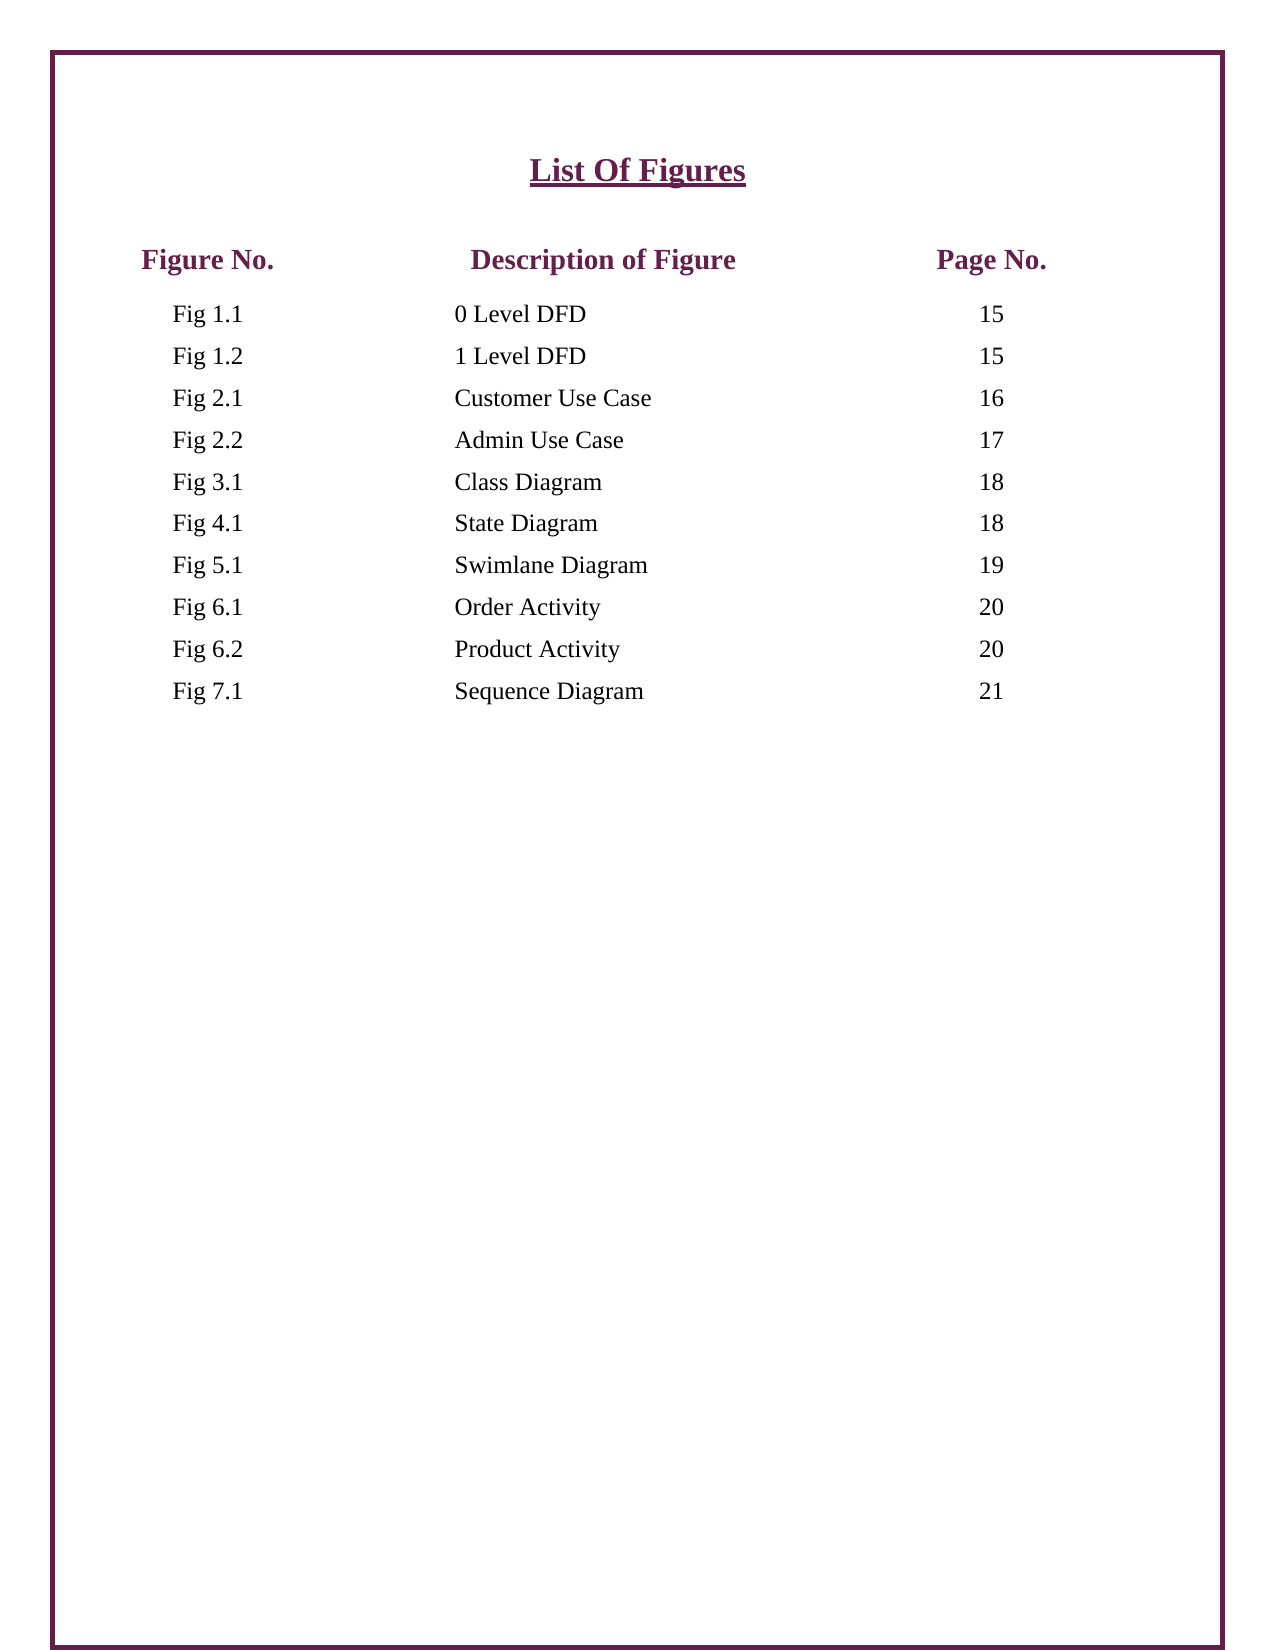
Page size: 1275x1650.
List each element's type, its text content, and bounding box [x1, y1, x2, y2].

table_cell Fig 2.1 [116, 383, 299, 425]
table_cell Fig 6.1 [116, 592, 299, 634]
table_cell Product Activity [299, 634, 907, 676]
table_cell Fig 2.2 [116, 425, 299, 467]
table_cell Fig 3.1 [116, 467, 299, 508]
table_cell Swimlane Diagram [299, 550, 907, 592]
table_cell Fig 1.1 [116, 299, 299, 341]
table_cell Fig 5.1 [116, 550, 299, 592]
table_cell Fig 7.1 [116, 676, 299, 718]
table_header Figure No. [116, 233, 299, 299]
subtitle List Of Figures [292, 150, 983, 188]
table_cell State Diagram [299, 509, 907, 550]
table_cell Class Diagram [299, 467, 907, 508]
table_cell 15 [907, 299, 1076, 341]
table_cell 18 [907, 467, 1076, 508]
table_cell Fig 6.2 [116, 634, 299, 676]
table_cell Customer Use Case [299, 383, 907, 425]
table_header Description of Figure [299, 233, 907, 299]
table_cell 17 [907, 425, 1076, 467]
table_cell 15 [907, 341, 1076, 383]
table_cell Order Activity [299, 592, 907, 634]
table_cell 19 [907, 550, 1076, 592]
table_cell Fig 4.1 [116, 509, 299, 550]
table_cell Sequence Diagram [299, 676, 907, 718]
table_cell 20 [907, 634, 1076, 676]
table_header Page No. [907, 233, 1076, 299]
table_cell Admin Use Case [299, 425, 907, 467]
table_cell 0 Level DFD [299, 299, 907, 341]
table_cell 21 [907, 676, 1076, 718]
table_cell 18 [907, 509, 1076, 550]
table_cell Fig 1.2 [116, 341, 299, 383]
table_cell 20 [907, 592, 1076, 634]
table_cell 1 Level DFD [299, 341, 907, 383]
table_cell 16 [907, 383, 1076, 425]
